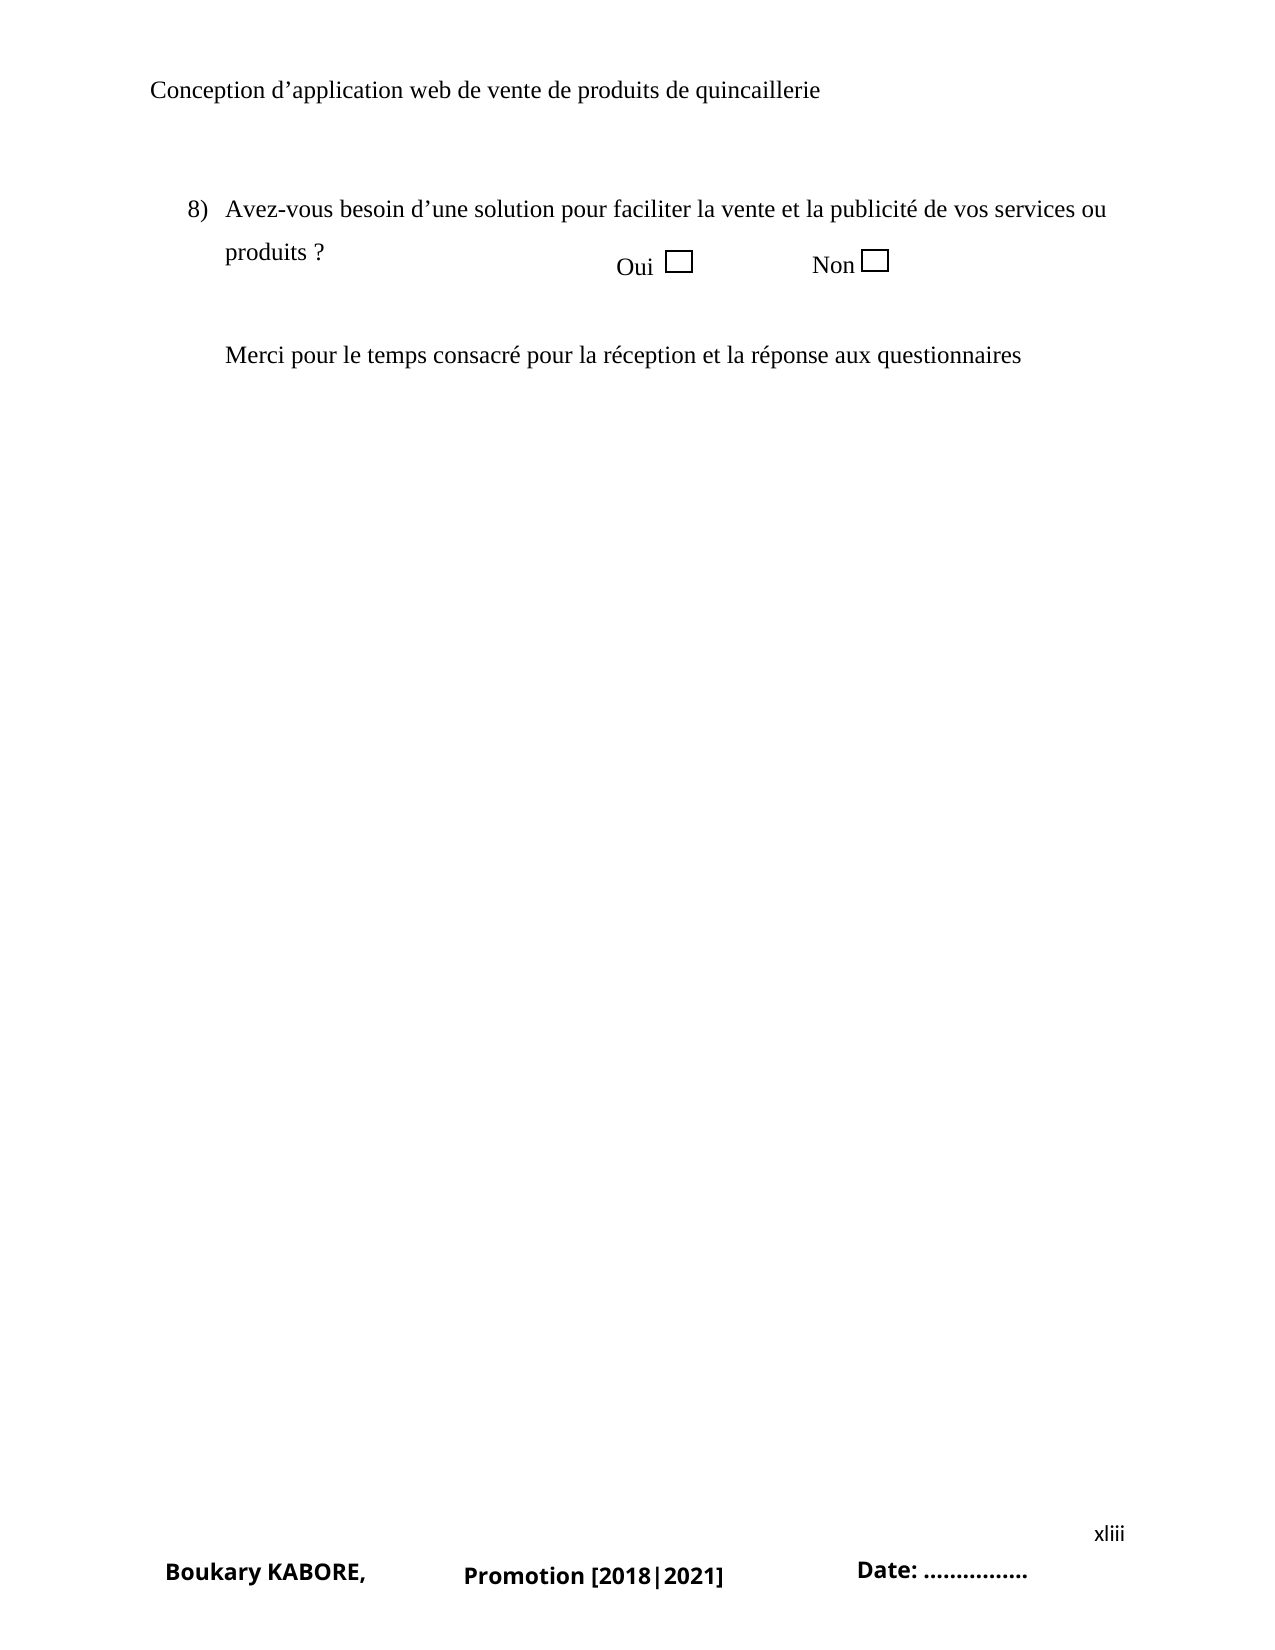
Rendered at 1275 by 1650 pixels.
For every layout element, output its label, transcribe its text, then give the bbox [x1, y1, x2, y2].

list Avez-vous besoin d’une solution pour faciliter la vente et la publicité de vos services ou produits ? [187, 194, 1125, 266]
text Merci pour le temps consacré pour la réception et la réponse aux questionnaires [225, 340, 1125, 369]
